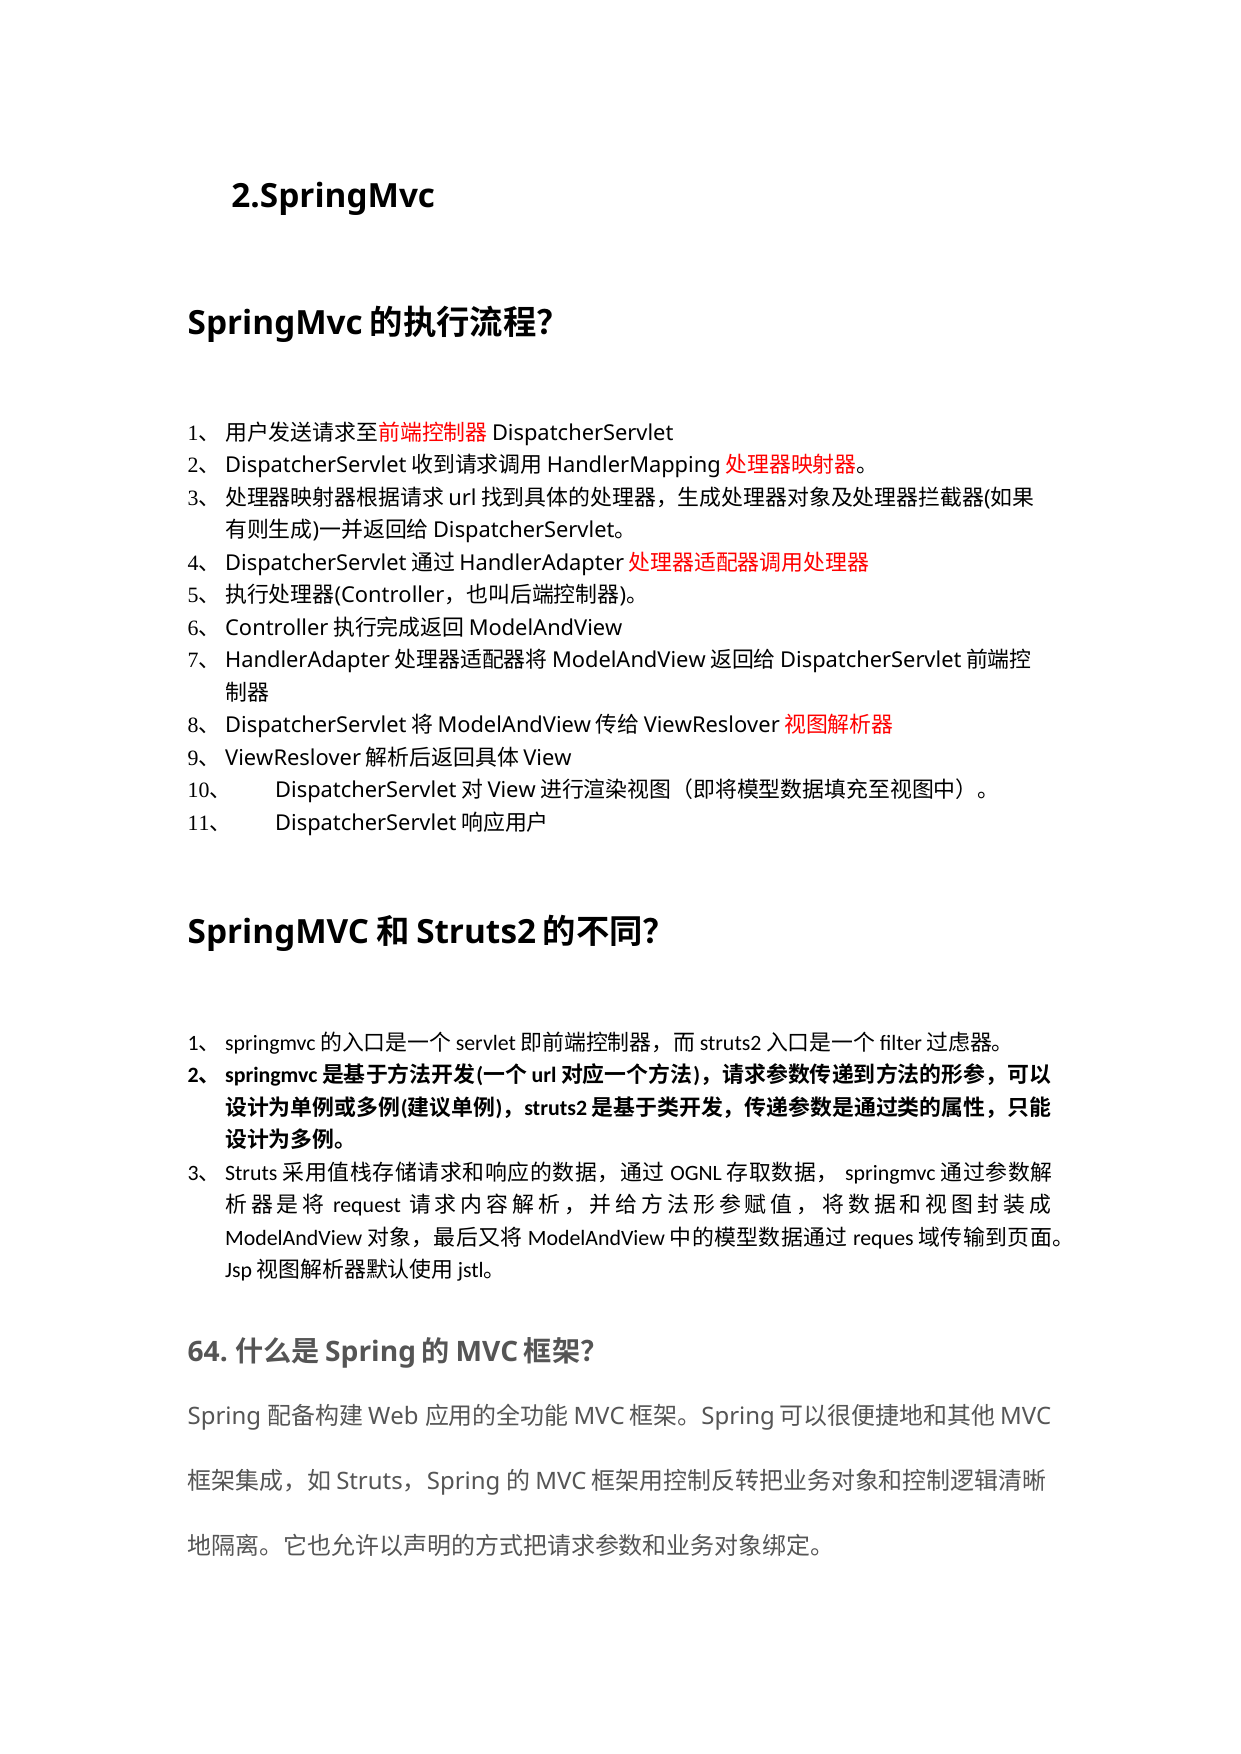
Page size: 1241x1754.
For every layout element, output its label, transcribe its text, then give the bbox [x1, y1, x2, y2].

list DispatcherServlet通过HandlerAdapter处理器适配器调用处理器 [187, 544, 1053, 577]
list 执行处理器(Controller，也叫后端控制器)。 [187, 577, 1053, 609]
text 64. 什么是Spring的MVC框架？ [187, 1317, 1053, 1382]
subtitle SpringMVC和Struts2的不同？ [187, 897, 1053, 962]
list DispatcherServlet收到请求调用HandlerMapping处理器映射器。 [187, 447, 1053, 479]
text Spring 配备构建Web 应用的全功能MVC框架。Spring可以很便捷地和其他MVC框架集成，如Struts，Spring 的MVC框架用控制反转把业务对象和控制逻辑清晰地隔离。它也允许以声明的方式把请求参数和业务对象绑定。 [187, 1382, 1053, 1577]
list DispatcherServlet响应用户 [187, 804, 1053, 837]
list Struts采用值栈存储请求和响应的数据，通过OGNL存取数据， springmvc通过参数解析器是将request请求内容解析，并给方法形参赋值，将数据和视图封装成ModelAndView对象，最后又将ModelAndView中的模型数据通过reques域传输到页面。Jsp视图解析器默认使用jstl。 [187, 1154, 1053, 1284]
subtitle SpringMvc的执行流程？ [187, 287, 1053, 352]
list 处理器映射器根据请求url找到具体的处理器，生成处理器对象及处理器拦截器(如果有则生成)一并返回给DispatcherServlet。 [187, 479, 1053, 544]
list springmvc的入口是一个servlet即前端控制器，而struts2入口是一个filter过虑器。 [187, 1024, 1053, 1057]
list DispatcherServlet对View进行渲染视图（即将模型数据填充至视图中）。 [187, 772, 1053, 804]
list DispatcherServlet将ModelAndView传给ViewReslover视图解析器 [187, 707, 1053, 739]
subtitle 2.SpringMvc [231, 162, 1053, 227]
list HandlerAdapter处理器适配器将ModelAndView返回给DispatcherServlet前端控制器 [187, 642, 1053, 707]
list 用户发送请求至前端控制器DispatcherServlet [187, 414, 1053, 447]
list Controller执行完成返回ModelAndView [187, 609, 1053, 642]
list springmvc是基于方法开发(一个url对应一个方法)，请求参数传递到方法的形参，可以设计为单例或多例(建议单例)，struts2是基于类开发，传递参数是通过类的属性，只能设计为多例。 [187, 1057, 1053, 1154]
list ViewReslover解析后返回具体View [187, 739, 1053, 772]
